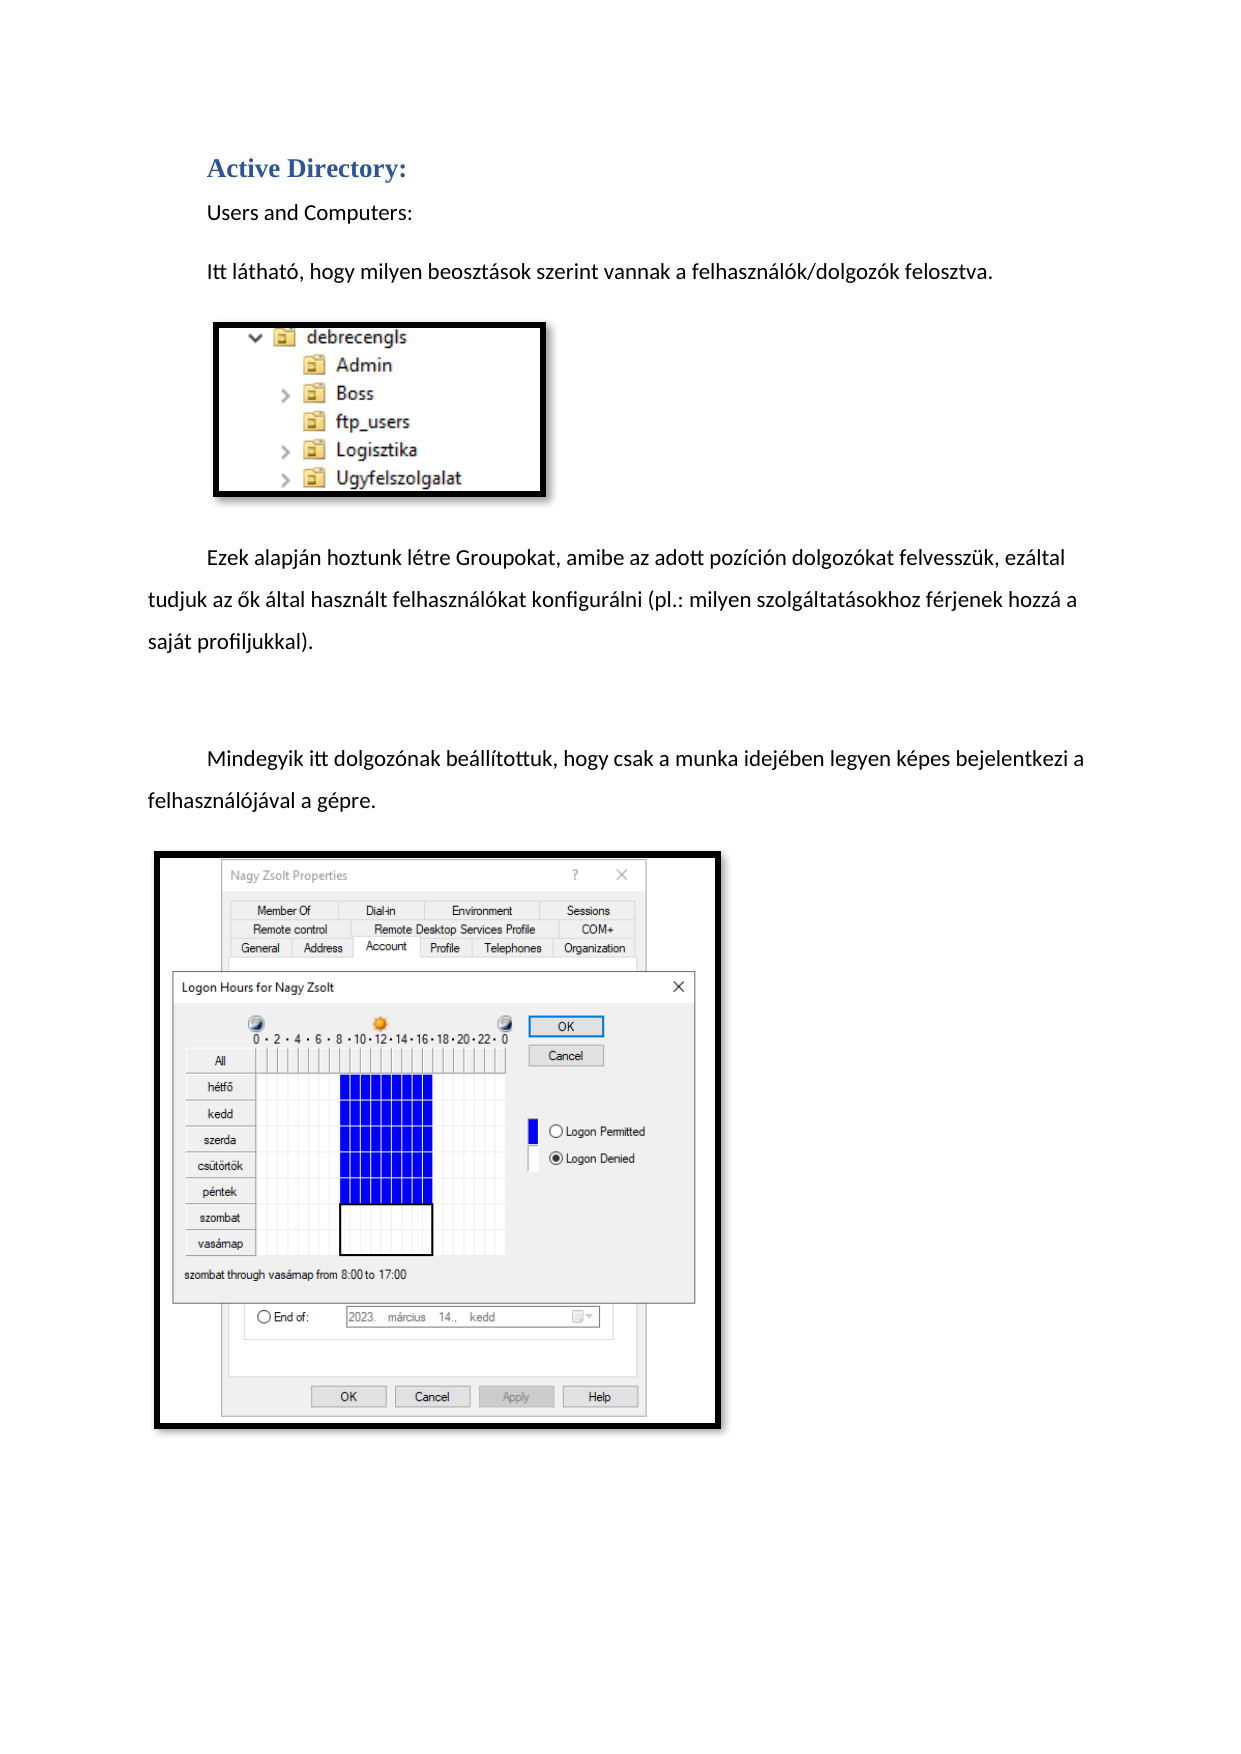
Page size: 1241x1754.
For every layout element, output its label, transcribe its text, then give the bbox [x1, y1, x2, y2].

text Mindegyik itt dolgozónak beállítottuk, hogy csak a munka idejében legyen képes bejelentkezi a felhasználójával a gépre. [148, 744, 1093, 814]
text Itt látható, hogy milyen beosztások szerint vannak a felhasználók/dolgozók felosztva. [148, 257, 1093, 285]
text Ezek alapján hoztunk létre Groupokat, amibe az adott pozíción dolgozókat felvesszük, ezáltal tudjuk az ők által használt felhasználókat konfigurálni (pl.: milyen szolgáltatásokhoz férjenek hozzá a saját profiljukkal). [148, 543, 1093, 655]
picture [160, 858, 715, 1423]
text Users and Computers: [148, 198, 1093, 226]
picture [219, 328, 540, 491]
subtitle Active Directory: [148, 152, 1093, 183]
